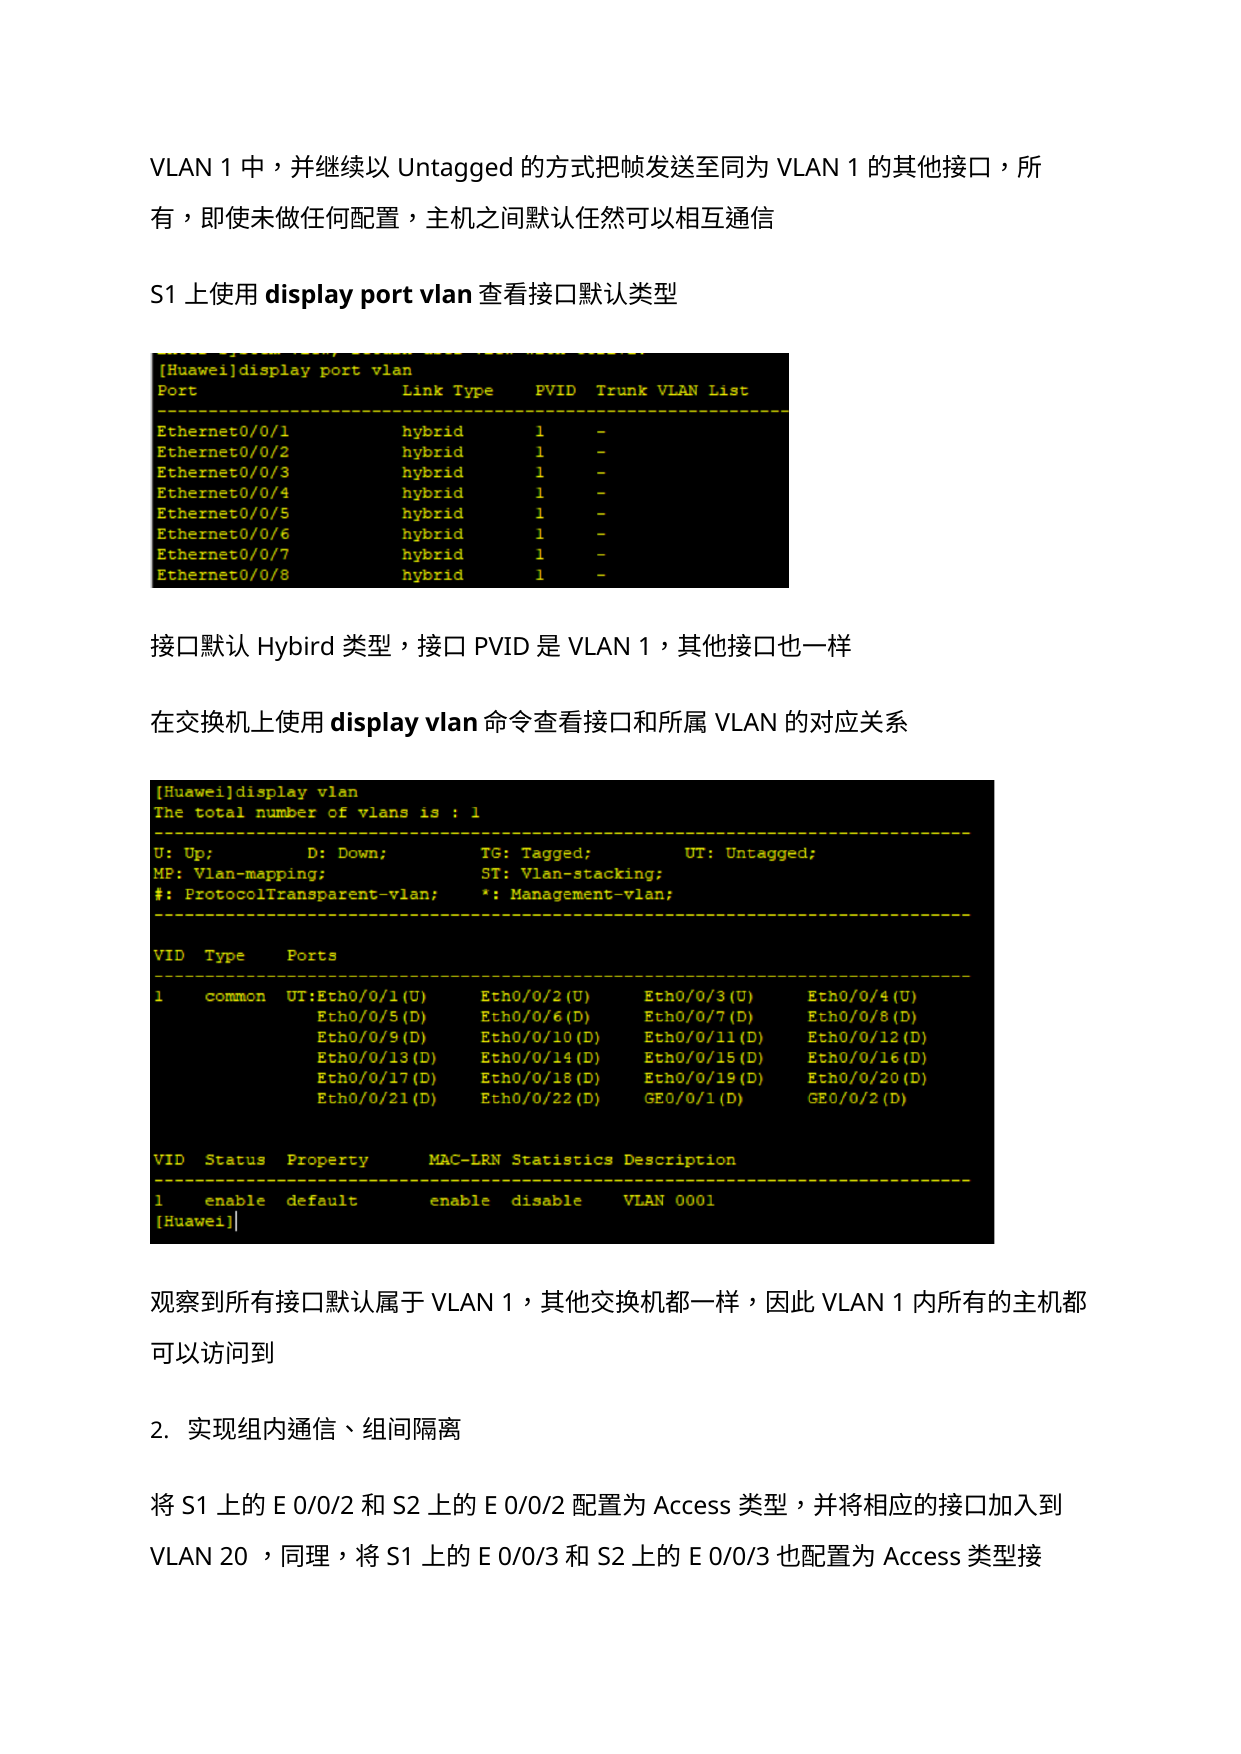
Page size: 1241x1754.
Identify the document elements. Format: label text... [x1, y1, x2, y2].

list 实现组内通信、组间隔离 [150, 1412, 1090, 1446]
picture [150, 353, 789, 588]
text S1 上使用display port vlan查看接口默认类型 [150, 277, 1090, 311]
text 在交换机上使用display vlan命令查看接口和所属 VLAN 的对应关系 [150, 704, 1090, 738]
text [150, 1488, 1090, 1573]
text 接口默认 Hybird 类型，接口 PVID 是 VLAN 1，其他接口也一样 [150, 628, 1090, 662]
text 观察到所有接口默认属于 VLAN 1，其他交换机都一样，因此 VLAN 1 内所有的主机都可以访问到 [150, 1284, 1090, 1369]
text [150, 150, 1090, 235]
picture [150, 780, 995, 1244]
